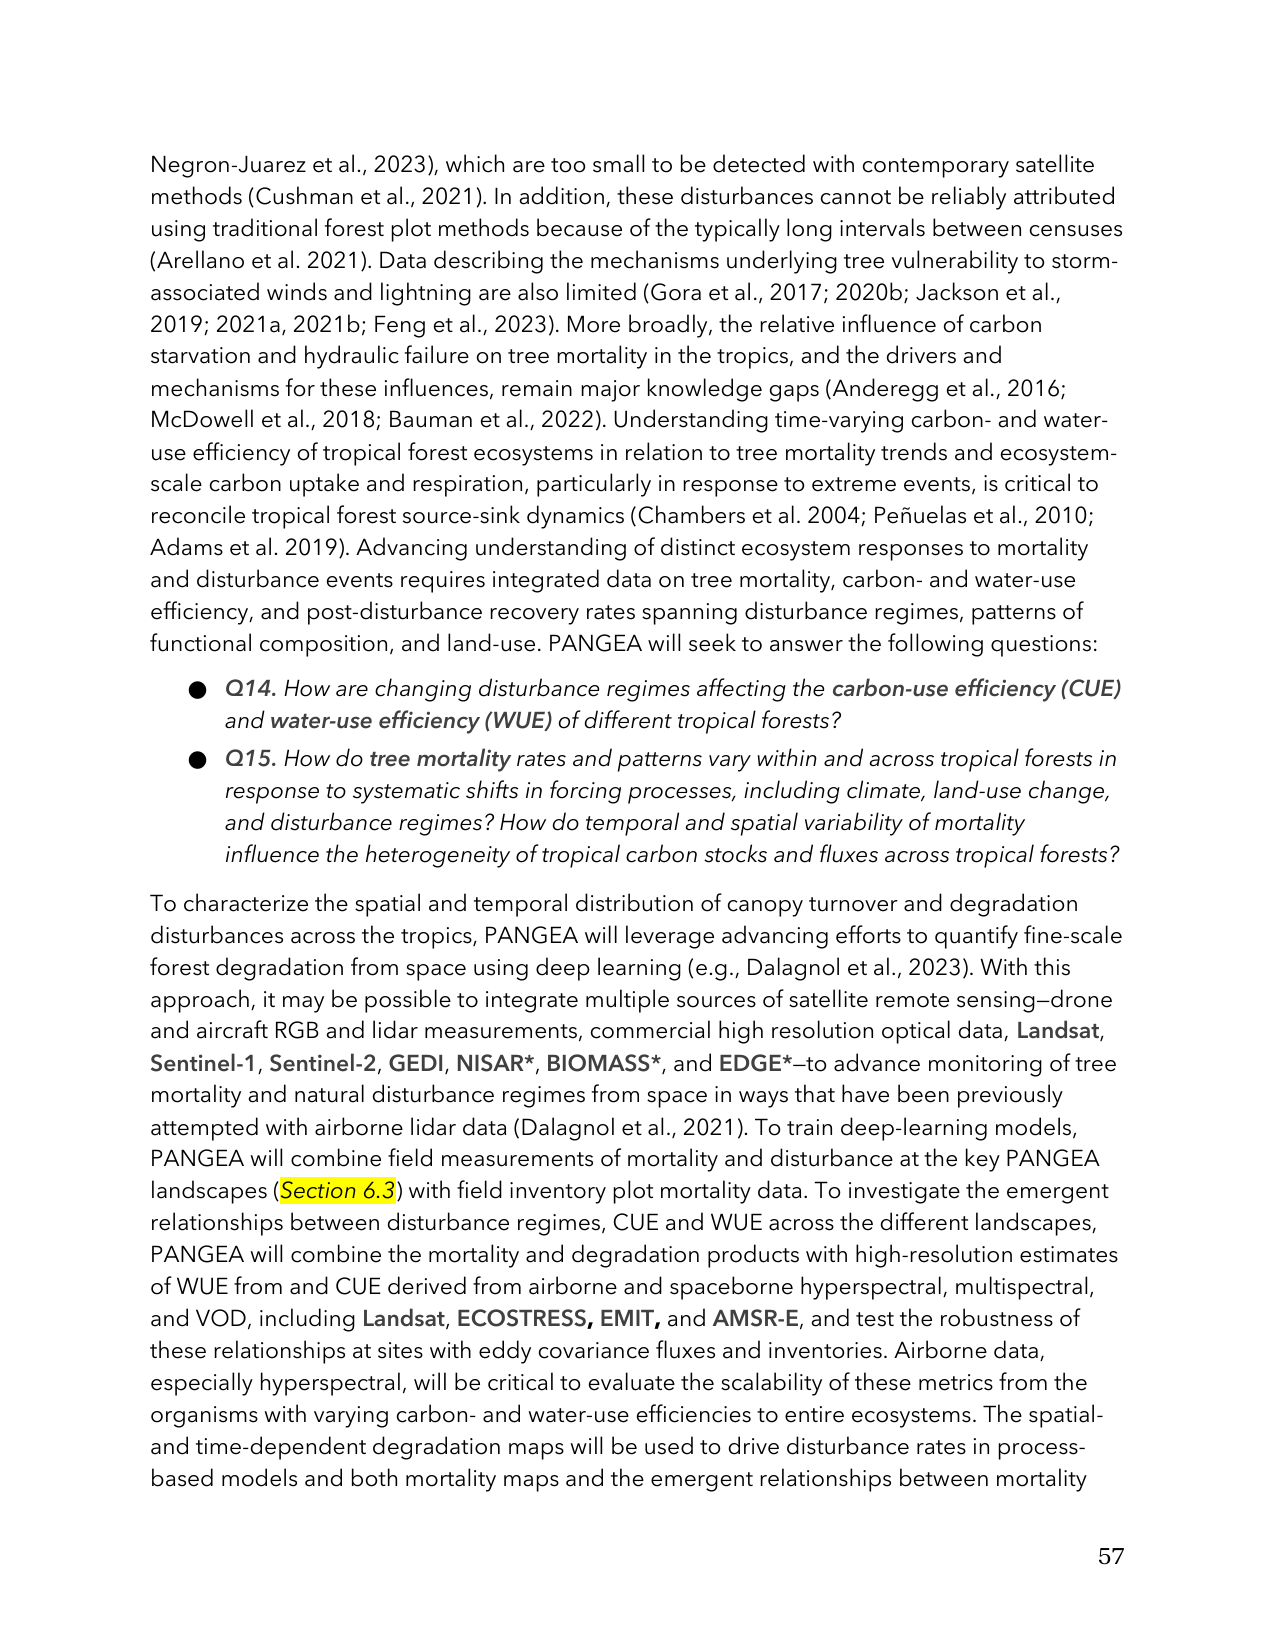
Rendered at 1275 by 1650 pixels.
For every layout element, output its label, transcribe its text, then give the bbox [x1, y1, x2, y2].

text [150, 889, 1125, 1492]
text Q14. How are changing disturbance regimes affecting the carbon-use efficiency (CUE) and water-use efficiency (WUE) of different tropical forests? [187, 674, 1125, 734]
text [150, 150, 1125, 657]
text Q15. How do tree mortality rates and patterns vary within and across tropical forests in response to systematic shifts in forcing processes, including climate, land-use change, and disturbance regimes? How do temporal and spatial variability of mortality influence the heterogeneity of tropical carbon stocks and fluxes across tropical forests? [187, 744, 1125, 868]
